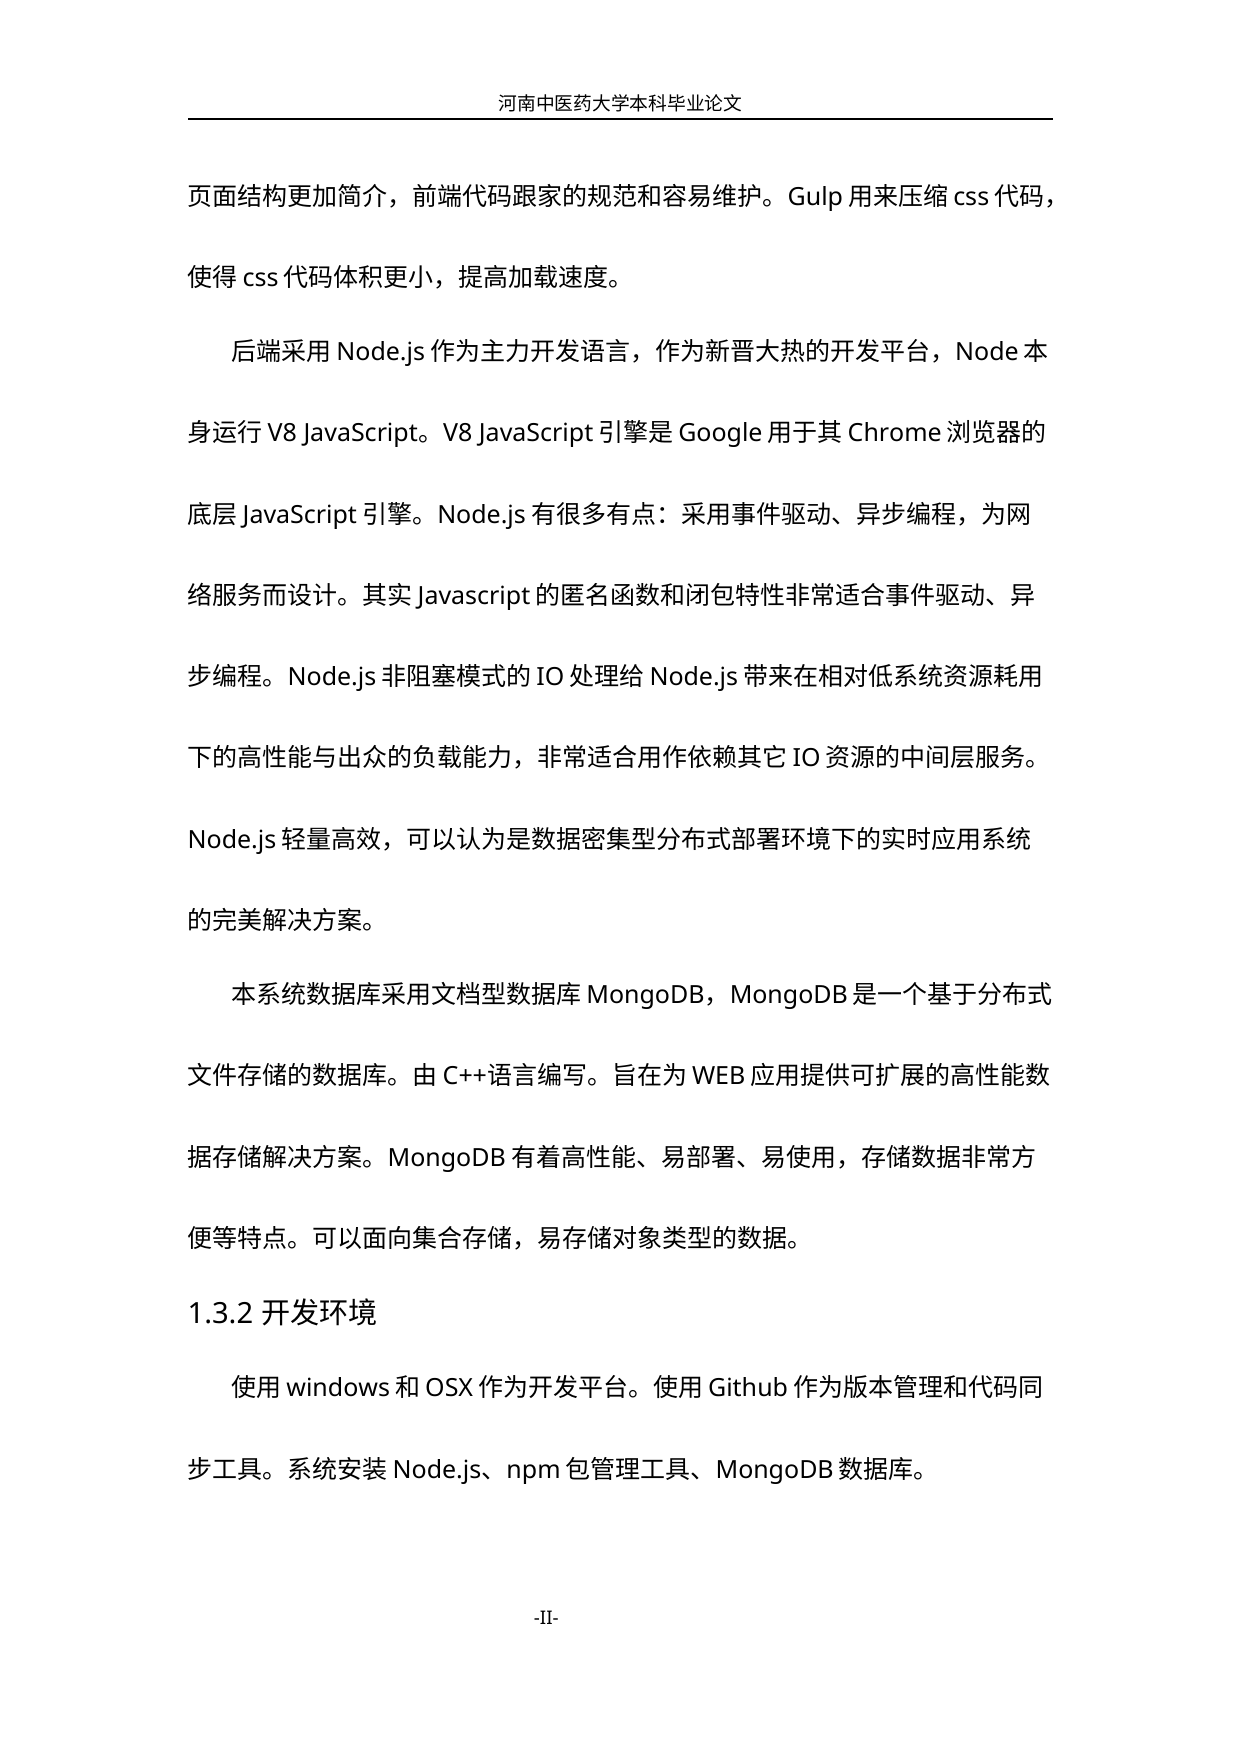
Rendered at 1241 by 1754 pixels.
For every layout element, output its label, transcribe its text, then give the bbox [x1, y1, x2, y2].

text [187, 162, 1053, 308]
text 使用windows和OSX作为开发平台。使用Github作为版本管理和代码同步工具。系统安装Node.js、npm包管理工具、MongoDB数据库。 [187, 1353, 1053, 1500]
text 1.3.2 开发环境 [187, 1278, 1053, 1343]
text 本系统数据库采用文档型数据库MongoDB，MongoDB是一个基于分布式文件存储的数据库。由C++语言编写。旨在为WEB应用提供可扩展的高性能数据存储解决方案。MongoDB有着高性能、易部署、易使用，存储数据非常方便等特点。可以面向集合存储，易存储对象类型的数据。 [187, 960, 1053, 1269]
text 后端采用Node.js作为主力开发语言，作为新晋大热的开发平台，Node本身运行V8 JavaScript。V8 JavaScript引擎是Google用于其Chrome浏览器的底层JavaScript引擎。Node.js有很多有点：采用事件驱动、异步编程，为网络服务而设计。其实Javascript的匿名函数和闭包特性非常适合事件驱动、异步编程。Node.js非阻塞模式的IO处理给Node.js带来在相对低系统资源耗用下的高性能与出众的负载能力，非常适合用作依赖其它IO资源的中间层服务。Node.js轻量高效，可以认为是数据密集型分布式部署环境下的实时应用系统的完美解决方案。 [187, 317, 1053, 951]
